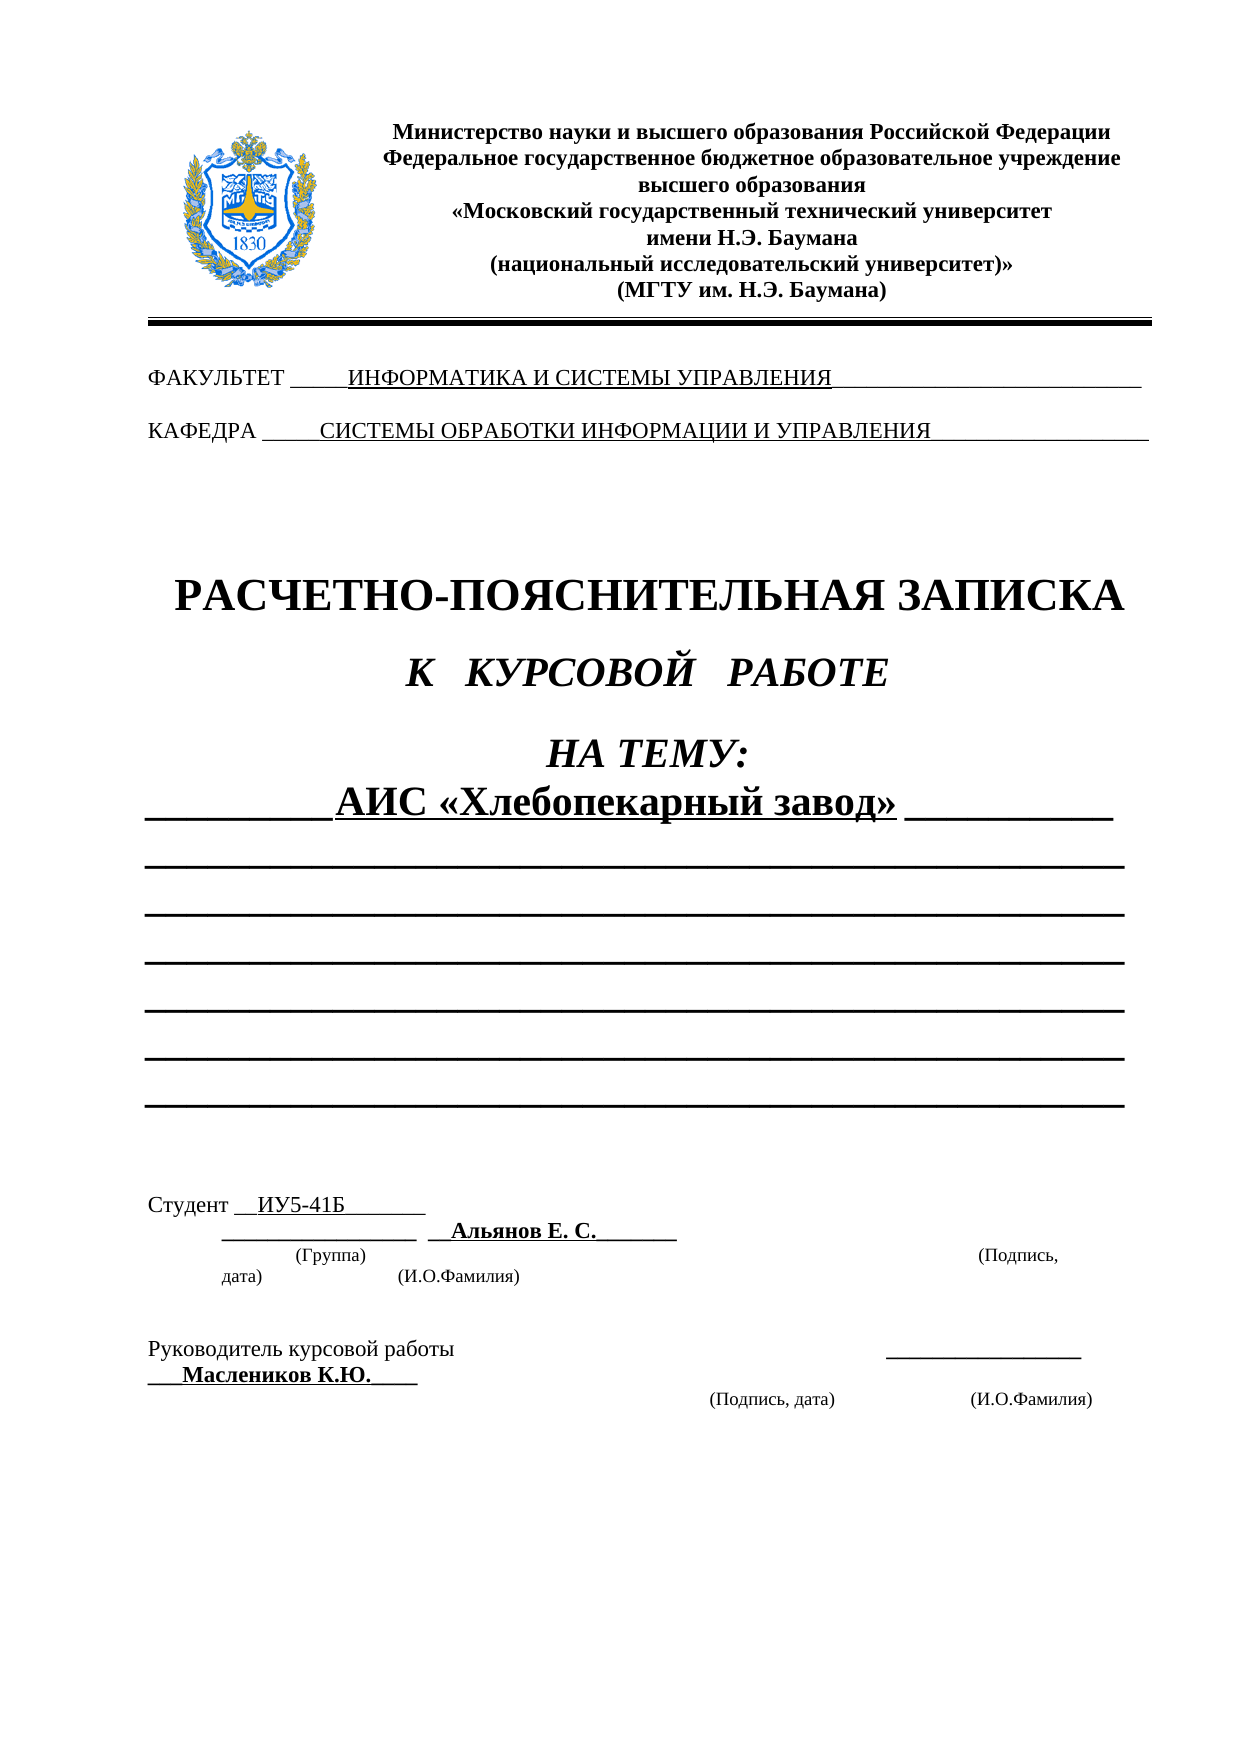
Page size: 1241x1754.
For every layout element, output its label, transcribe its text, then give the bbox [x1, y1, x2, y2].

text Руководитель курсовой работы _________________ ___Маслеников К.Ю.____ [148, 1335, 1152, 1388]
picture [158, 118, 341, 300]
text НА ТЕМУ: [148, 728, 1152, 776]
table_header Министерство науки и высшего образования Российской Федерации Федеральное государственное бюджетное образовательное учреждение высшего образования «Московский государственный технический университет имени Н.Э. Баумана (национальный исследовательский университет)» (МГТУ им. Н.Э. Баумана) [352, 118, 1152, 303]
text (Подпись, дата) (И.О.Фамилия) [148, 1388, 1093, 1409]
text _______________________________________________ [148, 1064, 1152, 1112]
text _______________________________________________ [148, 824, 1152, 872]
table_header [148, 118, 352, 303]
text КАФЕДРА _____СИСТЕМЫ ОБРАБОТКИ ИНФОРМАЦИИ И УПРАВЛЕНИЯ___________________ [148, 417, 1152, 443]
text РАСЧЕТНО-ПОЯСНИТЕЛЬНАЯ ЗАПИСКА [148, 568, 1152, 621]
text _______________________________________________ [148, 920, 1152, 968]
text Студент __ИУ5-41Б_______ _________________ __Альянов Е. С._______ [148, 1191, 1152, 1244]
text _______________________________________________ [148, 968, 1152, 1016]
text _______________________________________________ [148, 1016, 1152, 1064]
text (Группа) (Подпись, дата) (И.О.Фамилия) [222, 1244, 1093, 1287]
text К КУРСОВОЙ РАБОТЕ [148, 647, 1152, 695]
text _______________________________________________ [148, 872, 1152, 920]
text ФАКУЛЬТЕТ _____ИНФОРМАТИКА И СИСТЕМЫ УПРАВЛЕНИЯ___________________________ [148, 364, 1152, 391]
text _________АИС «Хлебопекарный завод» __________ [148, 776, 1152, 824]
